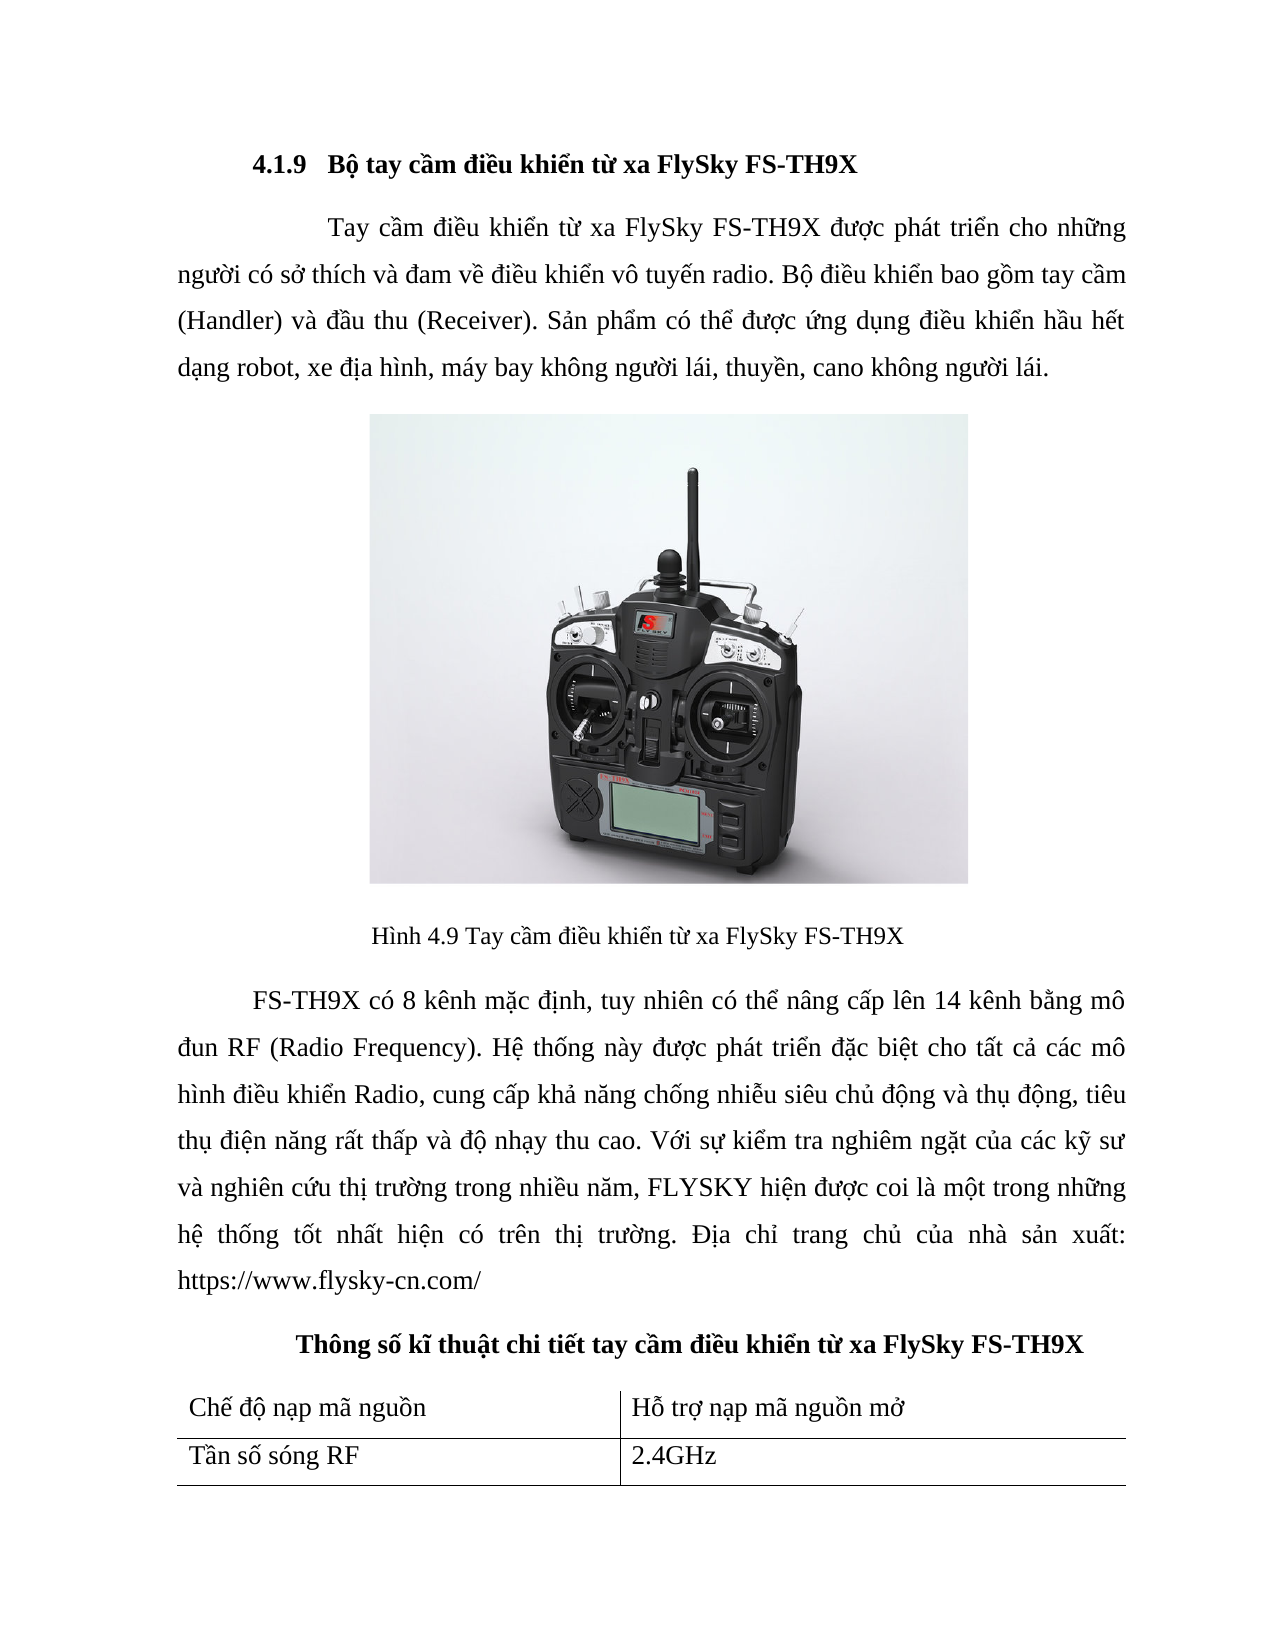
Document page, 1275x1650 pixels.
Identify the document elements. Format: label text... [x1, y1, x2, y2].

subtitle Bộ tay cầm điều khiển từ xa FlySky FS-TH9X [252, 148, 1127, 179]
text FS-TH9X có 8 kênh mặc định, tuy nhiên có thể nâng cấp lên 14 kênh bằng mô đun RF (Radio Frequency). Hệ thống này được phát triển đặc biệt cho tất cả các mô hình điều khiển Radio, cung cấp khả năng chống nhiễu siêu chủ động và thụ động, tiêu thụ điện năng rất thấp và độ nhạy thu cao. Với sự kiểm tra nghiêm ngặt của các kỹ sư và nghiên cứu thị trường trong nhiều năm, FLYSKY hiện được coi là một trong những hệ thống tốt nhất hiện có trên thị trường. Địa chỉ trang chủ của nhà sản xuất: https://www.flysky-cn.com/ [177, 984, 1127, 1296]
text Thông số kĩ thuật chi tiết tay cầm điều khiển từ xa FlySky FS-TH9X [177, 1328, 1127, 1359]
table_cell 2.4GHz [621, 1439, 1126, 1485]
text Tay cầm điều khiển từ xa FlySky FS-TH9X được phát triển cho những người có sở thích và đam về điều khiển vô tuyến radio. Bộ điều khiển bao gồm tay cầm (Handler) và đầu thu (Receiver). Sản phẩm có thể được ứng dụng điều khiển hầu hết dạng robot, xe địa hình, máy bay không người lái, thuyền, cano không người lái. [177, 211, 1127, 382]
table_header Hỗ trợ nạp mã nguồn mở [621, 1391, 1126, 1438]
picture [369, 414, 969, 887]
table_header Chế độ nạp mã nguồn [177, 1391, 620, 1438]
table_cell Tần số sóng RF [177, 1439, 620, 1485]
